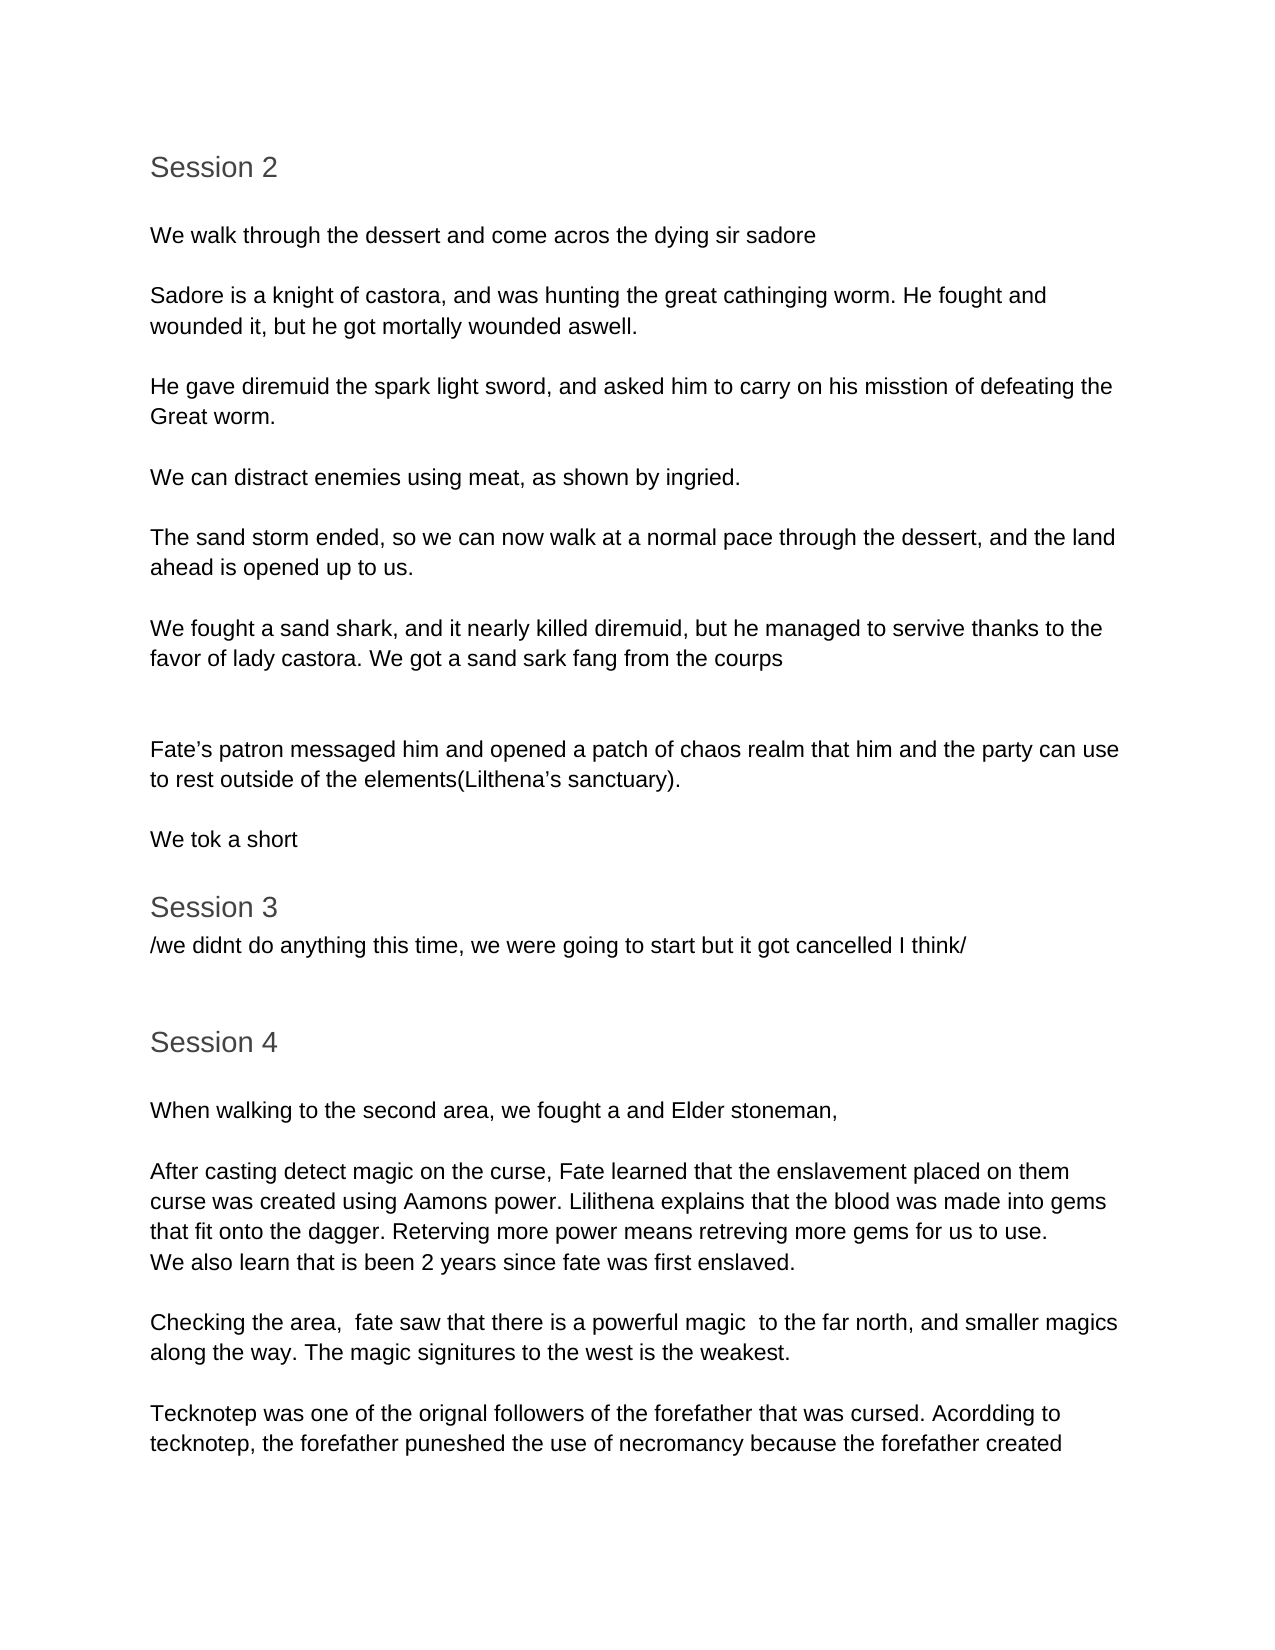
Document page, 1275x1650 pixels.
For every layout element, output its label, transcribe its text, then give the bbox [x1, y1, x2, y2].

text Checking the area, fate saw that there is a powerful magic to the far north, and smaller magics along the way. The magic signitures to the west is the weakest. [150, 1309, 1125, 1366]
text We can distract enemies using meat, as shown by ingried. [150, 464, 1125, 490]
subtitle Session 2 [150, 150, 1125, 183]
text We also learn that is been 2 years since fate was first enslaved. [150, 1248, 1125, 1275]
text /we didnt do anything this time, we were going to start but it got cancelled I think/ [150, 932, 1125, 958]
text He gave diremuid the spark light sword, and asked him to carry on his misstion of defeating the Great worm. [150, 373, 1125, 430]
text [150, 1399, 1125, 1456]
text We fought a sand shark, and it nearly killed diremuid, but he managed to servive thanks to the favor of lady castora. We got a sand sark fang from the courps [150, 615, 1125, 671]
text Sadore is a knight of castora, and was hunting the great cathinging worm. He fought and wounded it, but he got mortally wounded aswell. [150, 282, 1125, 339]
text After casting detect magic on the curse, Fate learned that the enslavement placed on them curse was created using Aamons power. Lilithena explains that the blood was made into gems that fit onto the dagger. Reterving more power means retreving more gems for us to use. [150, 1158, 1125, 1245]
text We walk through the dessert and come acros the dying sir sadore [150, 222, 1125, 248]
text When walking to the second area, we fought a and Elder stoneman, [150, 1097, 1125, 1124]
text The sand storm ended, so we can now walk at a normal pace through the dessert, and the land ahead is opened up to us. [150, 494, 1125, 581]
text We tok a short [150, 826, 1125, 853]
text Fate’s patron messaged him and opened a patch of chaos realm that him and the party can use to rest outside of the elements(Lilthena’s sanctuary). [150, 736, 1125, 792]
subtitle Session 3 [150, 890, 1125, 923]
subtitle Session 4 [150, 1025, 1125, 1059]
